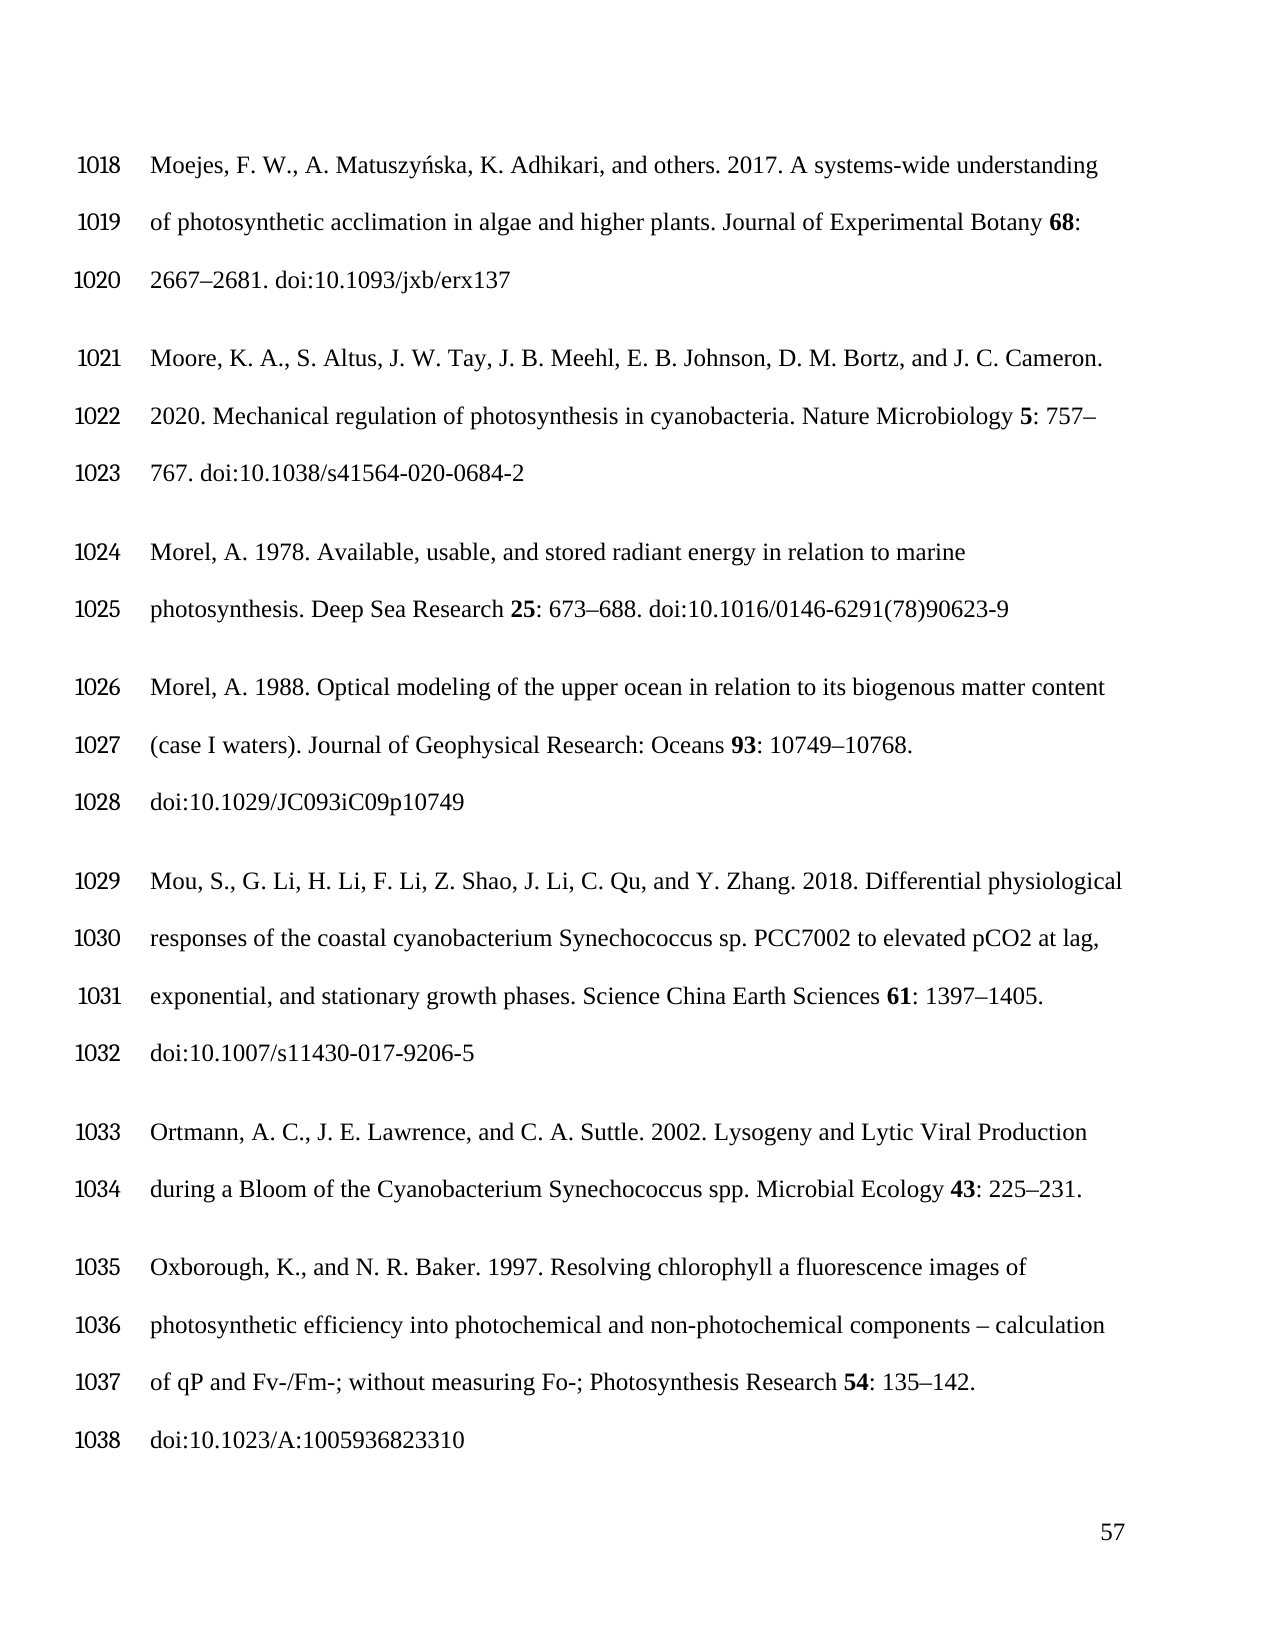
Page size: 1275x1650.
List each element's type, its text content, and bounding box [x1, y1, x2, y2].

text Morel, A. 1978. Available, usable, and stored radiant energy in relation to marine photosynthesis. Deep Sea Research 25: 673–688. doi:10.1016/0146-6291(78)90623-9 [150, 537, 1125, 623]
text Moejes, F. W., A. Matuszyńska, K. Adhikari, and others. 2017. A systems-wide understanding of photosynthetic acclimation in algae and higher plants. Journal of Experimental Botany 68: 2667–2681. doi:10.1093/jxb/erx137 [150, 150, 1125, 294]
text Ortmann, A. C., J. E. Lawrence, and C. A. Suttle. 2002. Lysogeny and Lytic Viral Production during a Bloom of the Cyanobacterium Synechococcus spp. Microbial Ecology 43: 225–231. [150, 1117, 1125, 1203]
text Moore, K. A., S. Altus, J. W. Tay, J. B. Meehl, E. B. Johnson, D. M. Bortz, and J. C. Cameron. 2020. Mechanical regulation of photosynthesis in cyanobacteria. Nature Microbiology 5: 757–767. doi:10.1038/s41564-020-0684-2 [150, 343, 1125, 487]
text Oxborough, K., and N. R. Baker. 1997. Resolving chlorophyll a fluorescence images of photosynthetic efficiency into photochemical and non-photochemical components – calculation of qP and Fv-/Fm-; without measuring Fo-; Photosynthesis Research 54: 135–142. doi:10.1023/A:1005936823310 [150, 1252, 1125, 1454]
text Morel, A. 1988. Optical modeling of the upper ocean in relation to its biogenous matter content (case I waters). Journal of Geophysical Research: Oceans 93: 10749–10768. doi:10.1029/JC093iC09p10749 [150, 672, 1125, 816]
text Mou, S., G. Li, H. Li, F. Li, Z. Shao, J. Li, C. Qu, and Y. Zhang. 2018. Differential physiological responses of the coastal cyanobacterium Synechococcus sp. PCC7002 to elevated pCO2 at lag, exponential, and stationary growth phases. Science China Earth Sciences 61: 1397–1405. doi:10.1007/s11430-017-9206-5 [150, 866, 1125, 1067]
